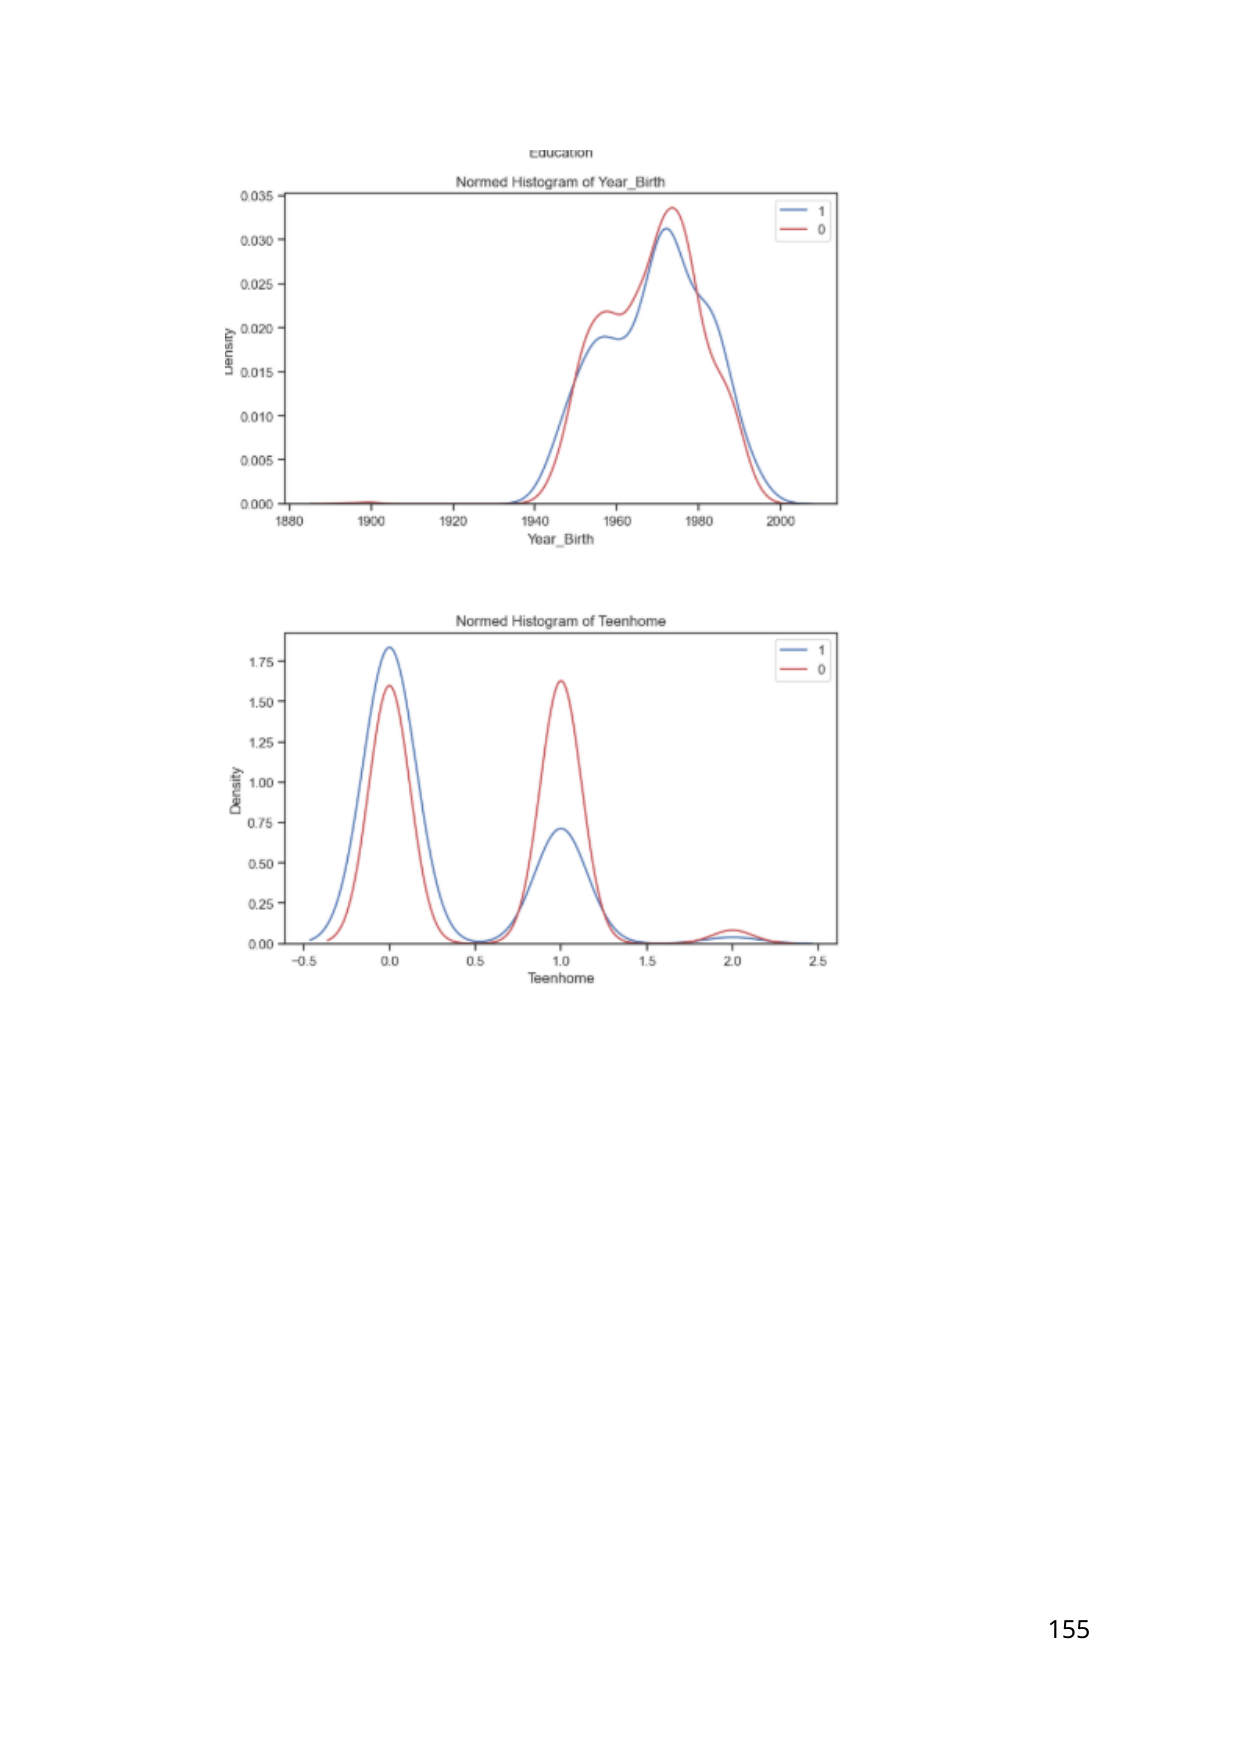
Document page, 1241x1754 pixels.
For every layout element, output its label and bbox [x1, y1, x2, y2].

picture [225, 150, 877, 999]
